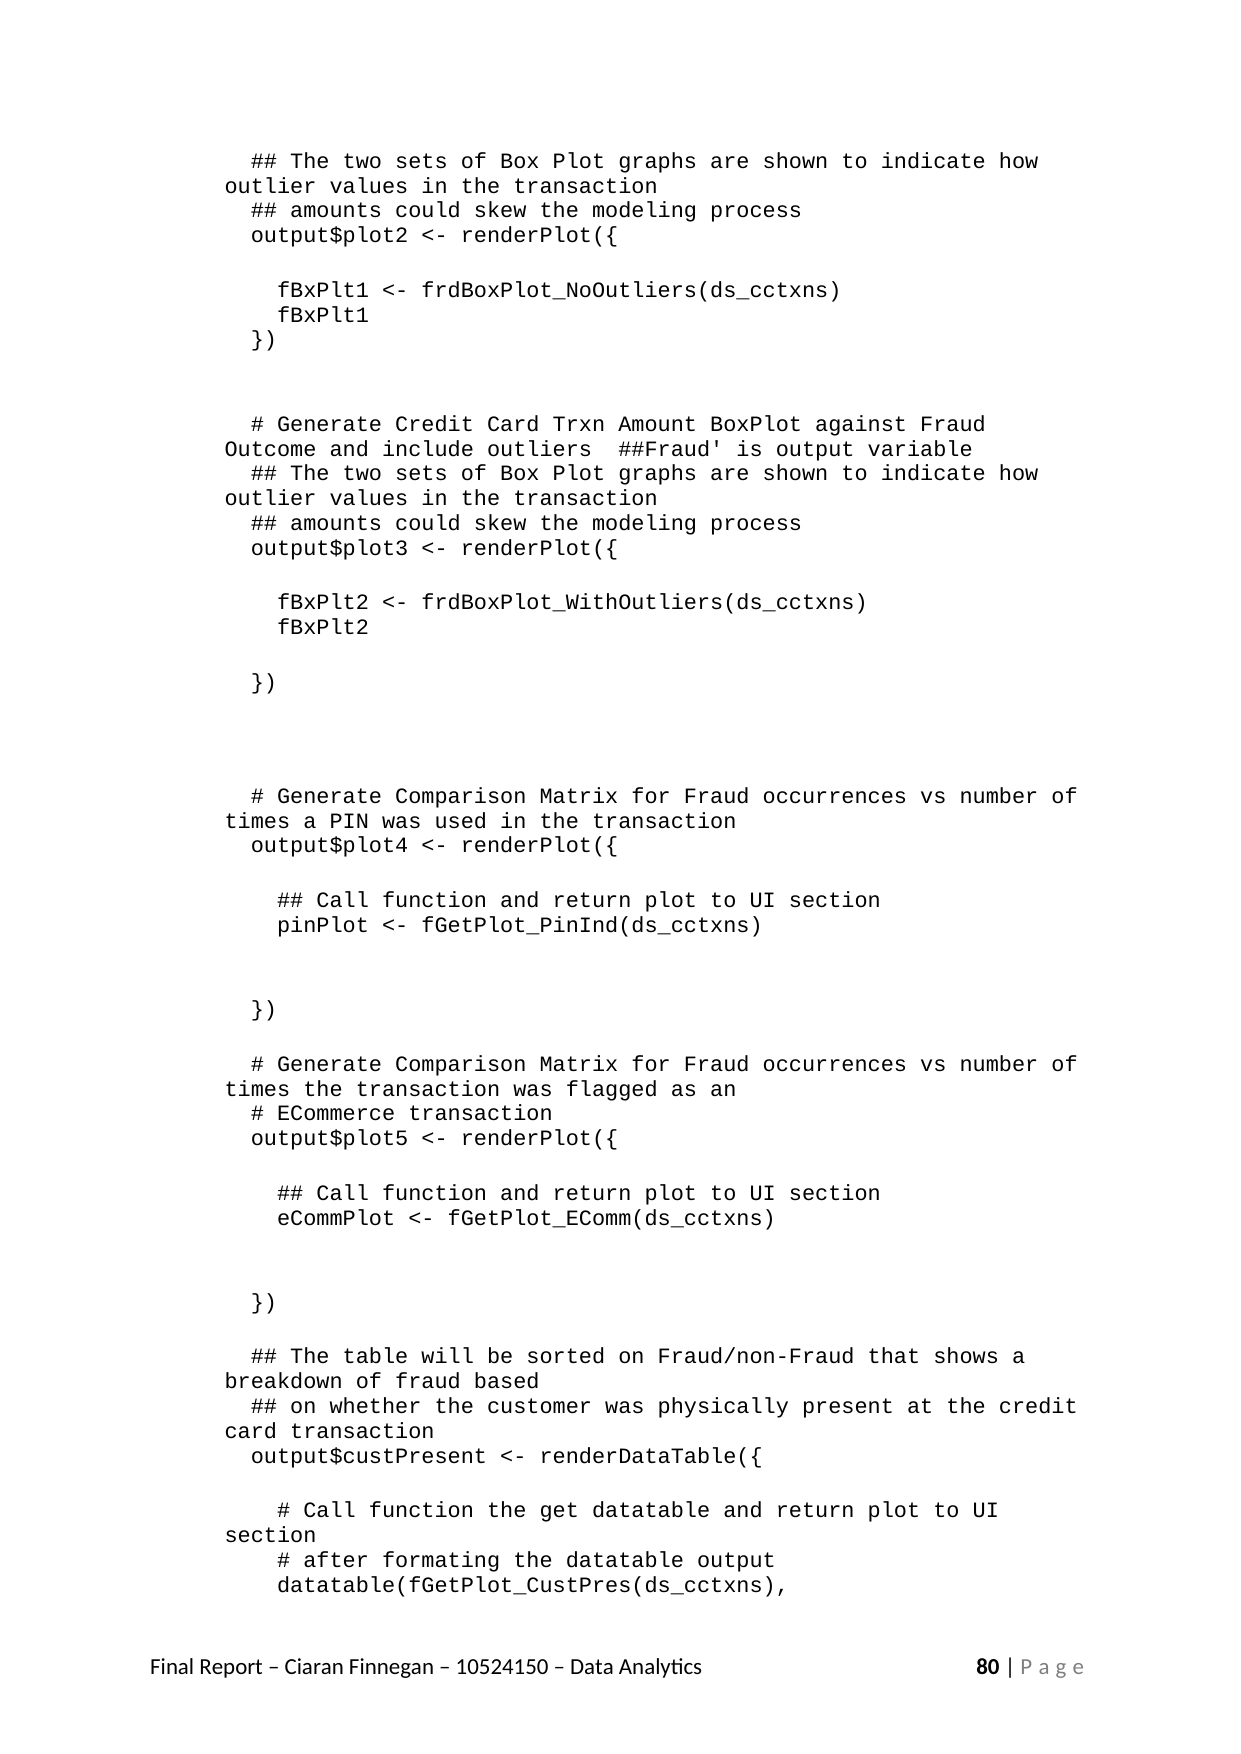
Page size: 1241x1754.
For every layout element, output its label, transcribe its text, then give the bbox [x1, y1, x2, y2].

text # Generate Comparison Matrix for Fraud occurrences vs number of times a PIN was used in the transaction [224, 785, 1090, 834]
text }) [224, 328, 1090, 353]
text output$plot3 <- renderPlot({ [224, 537, 1090, 562]
text fBxPlt1 <- frdBoxPlot_NoOutliers(ds_cctxns) [224, 279, 1090, 304]
text fBxPlt1 [224, 304, 1090, 328]
text output$custPresent <- renderDataTable({ [224, 1445, 1090, 1469]
text }) [224, 998, 1090, 1023]
text ## Call function and return plot to UI section [224, 889, 1090, 914]
text ## Call function and return plot to UI section [224, 1182, 1090, 1207]
text fBxPlt2 [224, 616, 1090, 641]
text ## on whether the customer was physically present at the credit card transaction [224, 1395, 1090, 1445]
text # Call function the get datatable and return plot to UI section [224, 1499, 1090, 1549]
text # ECommerce transaction [224, 1102, 1090, 1127]
text ## The table will be sorted on Fraud/non-Fraud that shows a breakdown of fraud based [224, 1346, 1090, 1395]
text # Generate Comparison Matrix for Fraud occurrences vs number of times the transaction was flagged as an [224, 1053, 1090, 1102]
text ## amounts could skew the modeling process [224, 512, 1090, 537]
text ## The two sets of Box Plot graphs are shown to indicate how outlier values in the transaction [224, 150, 1090, 199]
text # Generate Credit Card Trxn Amount BoxPlot against Fraud Outcome and include outliers ##Fraud' is output variable [224, 413, 1090, 462]
text eCommPlot <- fGetPlot_EComm(ds_cctxns) [224, 1207, 1090, 1231]
text pinPlot <- fGetPlot_PinInd(ds_cctxns) [224, 914, 1090, 939]
text datatable(fGetPlot_CustPres(ds_cctxns), [224, 1574, 1090, 1598]
text ## amounts could skew the modeling process [224, 199, 1090, 224]
text # after formating the datatable output [224, 1549, 1090, 1574]
text }) [224, 671, 1090, 696]
text output$plot2 <- renderPlot({ [224, 224, 1090, 249]
text ## The two sets of Box Plot graphs are shown to indicate how outlier values in the transaction [224, 462, 1090, 512]
text }) [224, 1291, 1090, 1316]
text output$plot5 <- renderPlot({ [224, 1127, 1090, 1152]
text fBxPlt2 <- frdBoxPlot_WithOutliers(ds_cctxns) [224, 591, 1090, 616]
text output$plot4 <- renderPlot({ [224, 834, 1090, 859]
